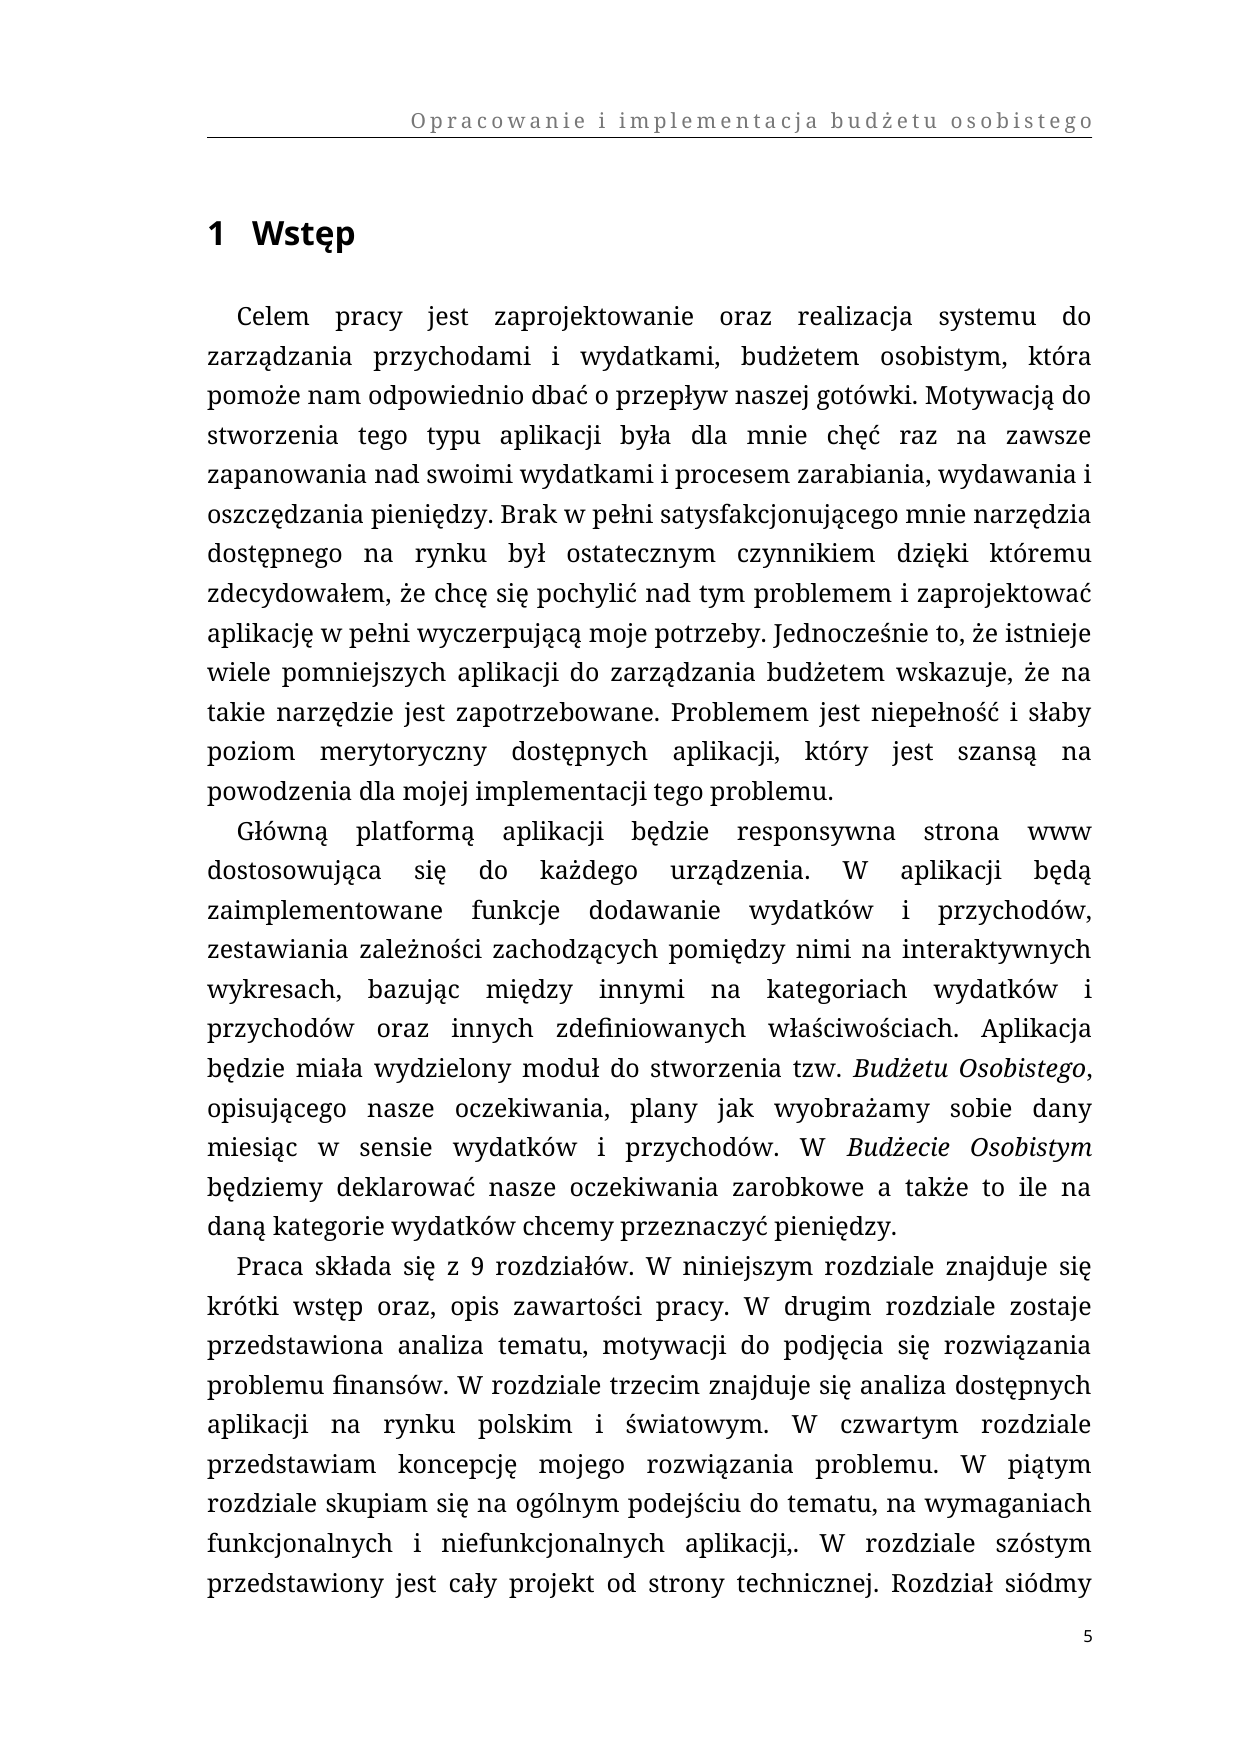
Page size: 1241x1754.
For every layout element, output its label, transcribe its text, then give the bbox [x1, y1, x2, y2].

text Celem pracy jest zaprojektowanie oraz realizacja systemu do zarządzania przychodami i wydatkami, budżetem osobistym, która pomoże nam odpowiednio dbać o przepływ naszej gotówki. Motywacją do stworzenia tego typu aplikacji była dla mnie chęć raz na zawsze zapanowania nad swoimi wydatkami i procesem zarabiania, wydawania i oszczędzania pieniędzy. Brak w pełni satysfakcjonującego mnie narzędzia dostępnego na rynku był ostatecznym czynnikiem dzięki któremu zdecydowałem, że chcę się pochylić nad tym problemem i zaprojektować aplikację w pełni wyczerpującą moje potrzeby. Jednocześnie to, że istnieje wiele pomniejszych aplikacji do zarządzania budżetem wskazuje, że na takie narzędzie jest zapotrzebowane. Problemem jest niepełność i słaby poziom merytoryczny dostępnych aplikacji, który jest szansą na powodzenia dla mojej implementacji tego problemu. [207, 293, 1092, 808]
subtitle Wstęp [207, 210, 1092, 256]
text Główną platformą aplikacji będzie responsywna strona www dostosowująca się do każdego urządzenia. W aplikacji będą zaimplementowane funkcje dodawanie wydatków i przychodów, zestawiania zależności zachodzących pomiędzy nimi na interaktywnych wykresach, bazując między innymi na kategoriach wydatków i przychodów oraz innych zdefiniowanych właściwościach. Aplikacja będzie miała wydzielony moduł do stworzenia tzw. Budżetu Osobistego, opisującego nasze oczekiwania, plany jak wyobrażamy sobie dany miesiąc w sensie wydatków i przychodów. W Budżecie Osobistym będziemy deklarować nasze oczekiwania zarobkowe a także to ile na daną kategorie wydatków chcemy przeznaczyć pieniędzy. [207, 808, 1092, 1243]
